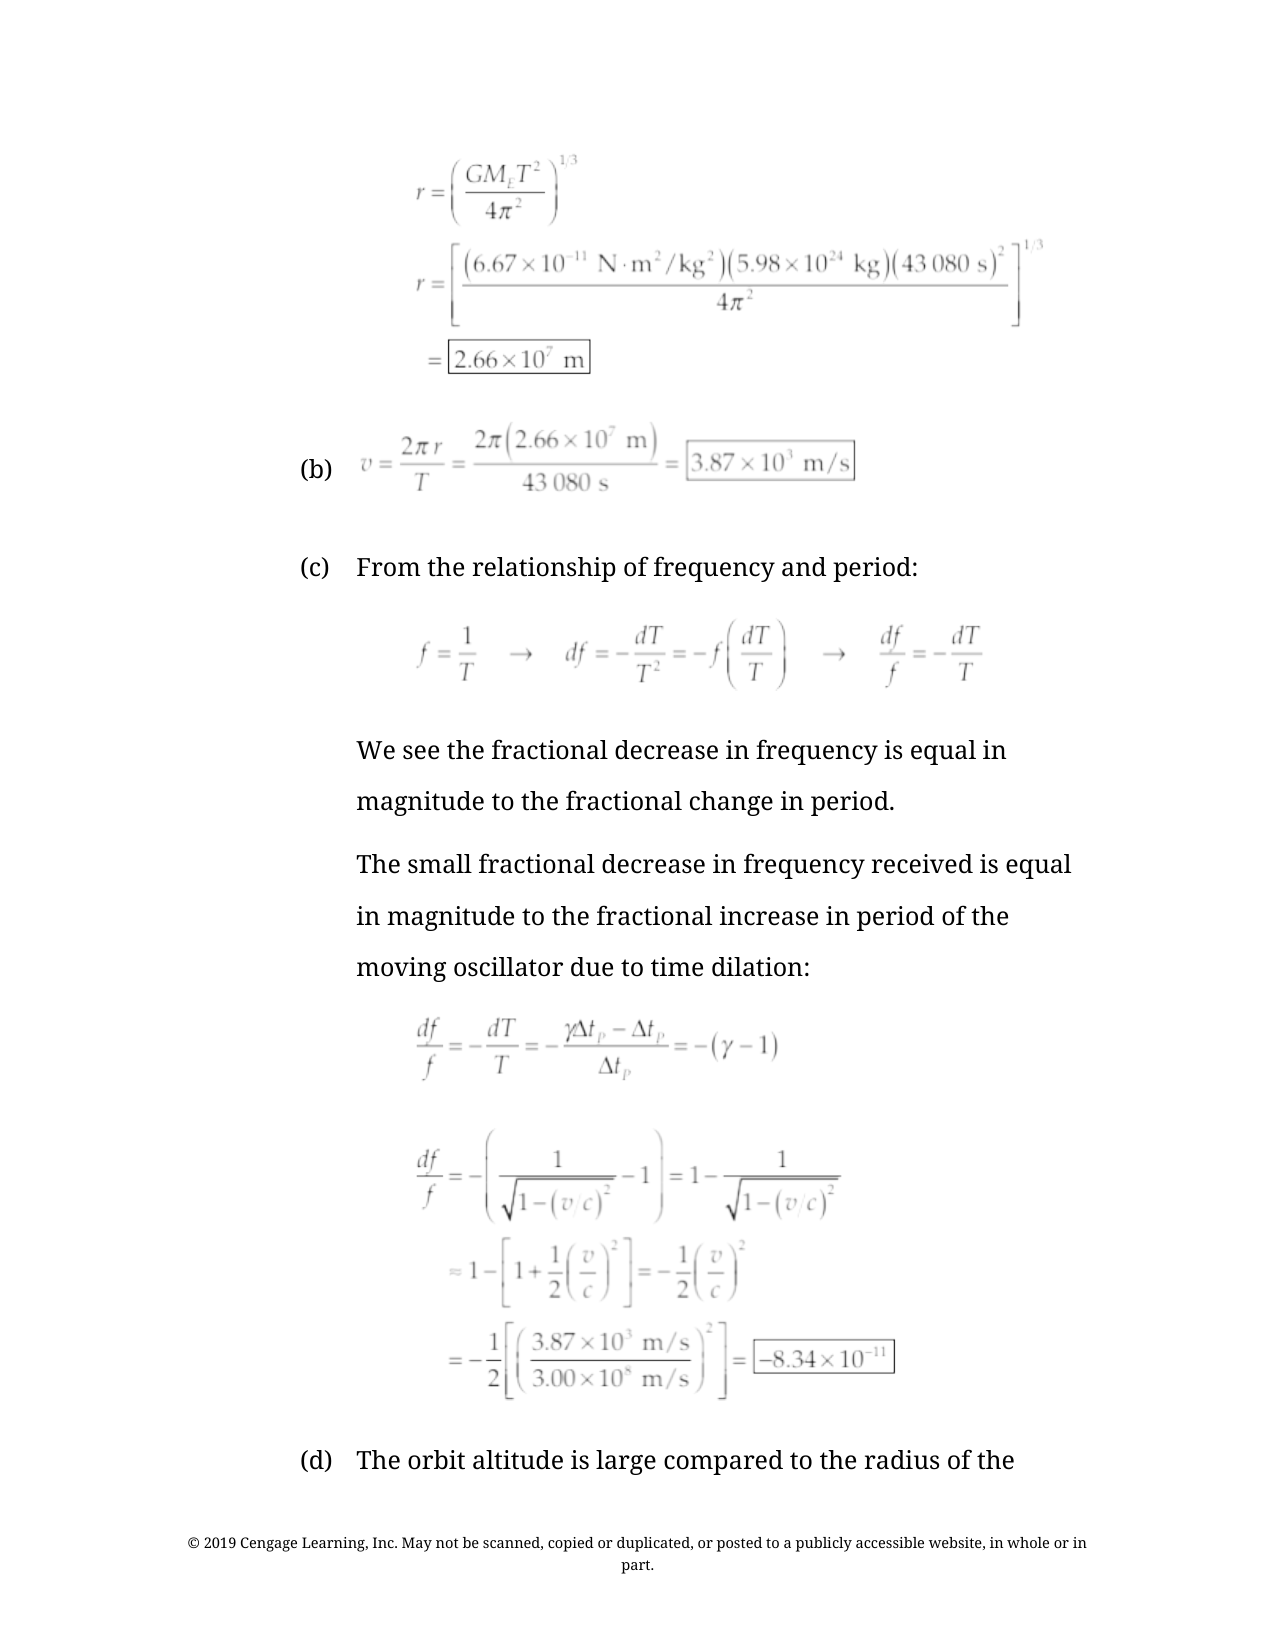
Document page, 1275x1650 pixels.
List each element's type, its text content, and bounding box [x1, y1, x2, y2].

text The small fractional decrease in frequency received is equal in magnitude to the fractional increase in period of the moving oscillator due to time dilation: [356, 847, 1087, 983]
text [187, 1442, 1087, 1477]
text (b) [187, 417, 1087, 521]
text We see the fractional decrease in frequency is equal in magnitude to the fractional change in period. [356, 733, 1087, 818]
text (c) From the relationship of frequency and period: [300, 550, 1087, 584]
